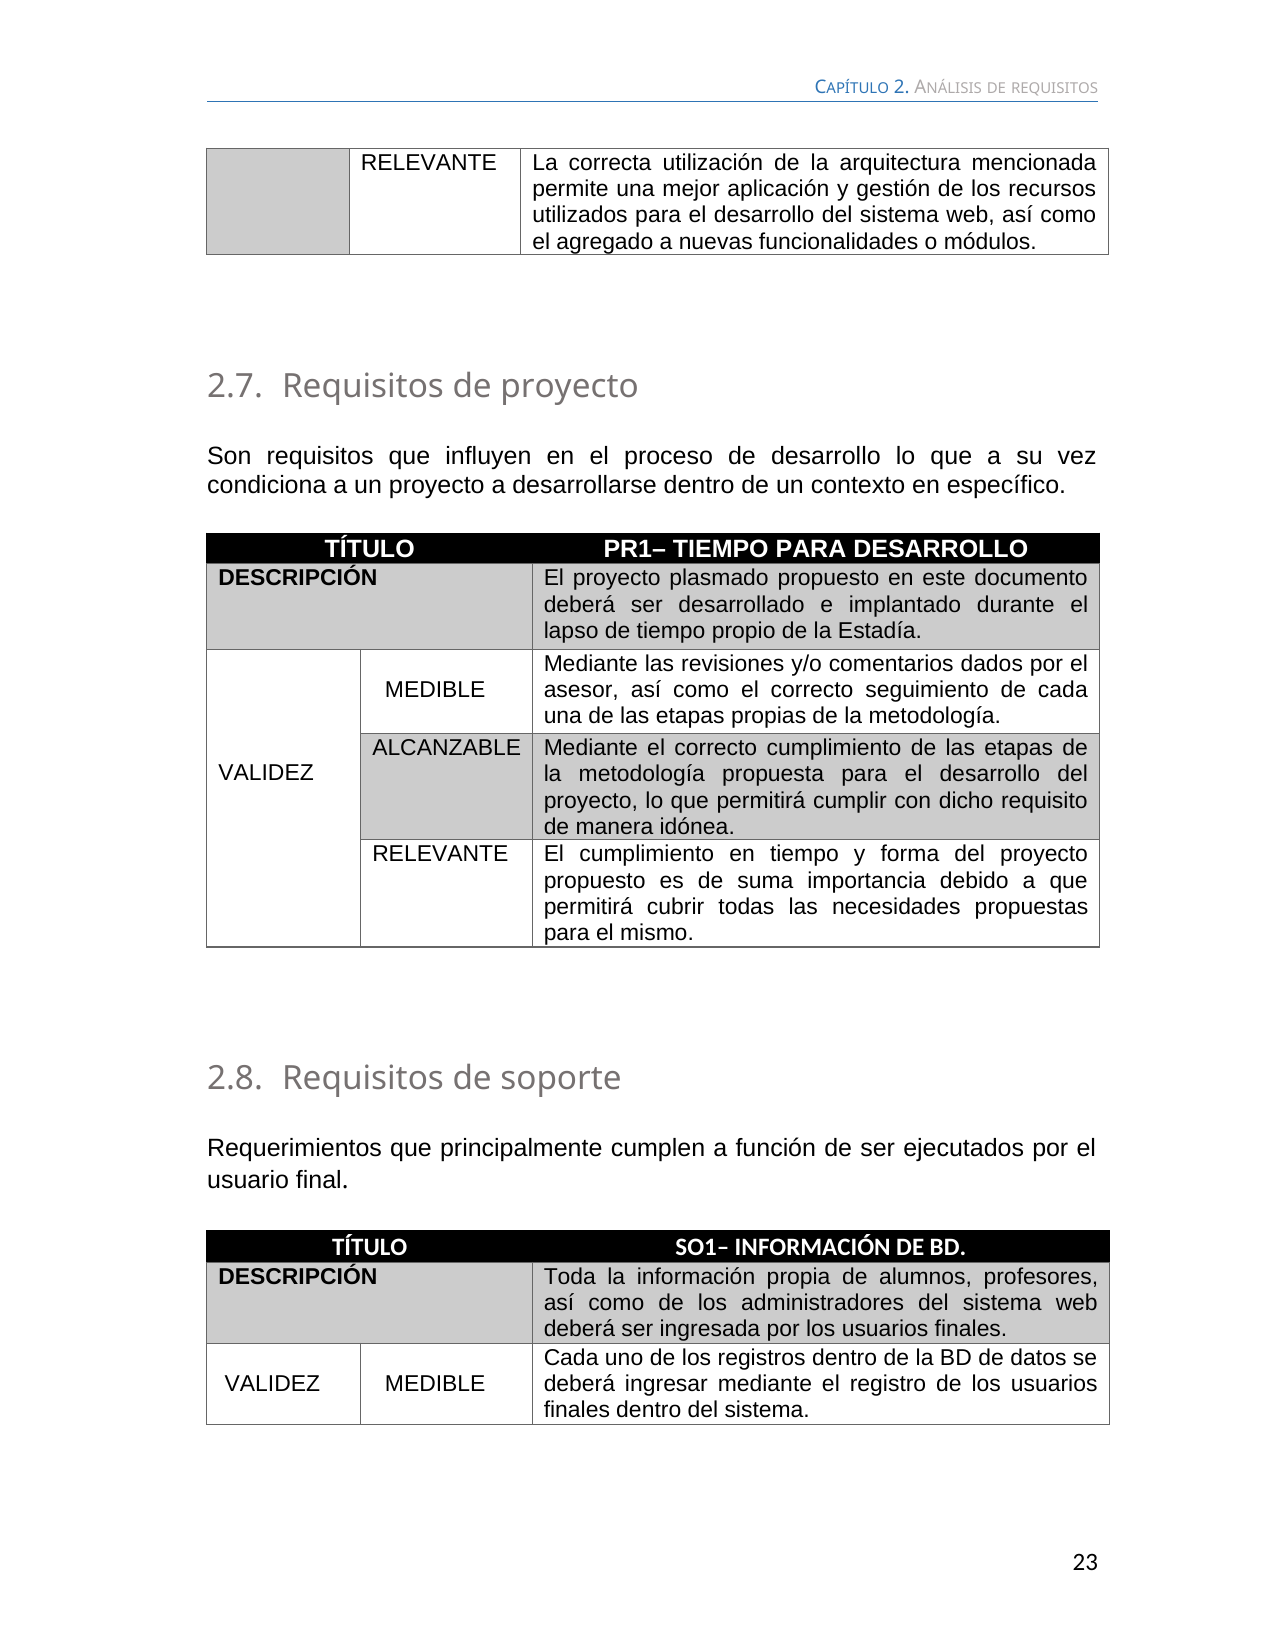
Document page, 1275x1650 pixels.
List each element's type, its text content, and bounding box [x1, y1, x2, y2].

table_cell RELEVANTE [361, 840, 532, 946]
table_cell ALCANZABLE [361, 734, 532, 839]
table_cell El proyecto plasmado propuesto en este documento deberá ser desarrollado e implantado durante el lapso de tiempo propio de la Estadía. [533, 564, 1099, 649]
text Son requisitos que influyen en el proceso de desarrollo lo que a su vez condiciona a un proyecto a desarrollarse dentro de un contexto en específico. [207, 441, 1098, 498]
table_cell VALIDEZ [207, 1344, 360, 1424]
table_header TÍTULO [207, 1231, 532, 1262]
table_cell Cada uno de los registros dentro de la BD de datos se deberá ingresar mediante el registro de los usuarios finales dentro del sistema. [533, 1344, 1109, 1424]
table_cell MEDIBLE [361, 1344, 532, 1424]
table_cell DESCRIPCIÓN [207, 1263, 532, 1343]
table_header SO1– INFORMACIÓN DE BD. [533, 1231, 1109, 1262]
table_cell Mediante las revisiones y/o comentarios dados por el asesor, así como el correcto seguimiento de cada una de las etapas propias de la metodología. [533, 650, 1099, 733]
table_cell El cumplimiento en tiempo y forma del proyecto propuesto es de suma importancia debido a que permitirá cubrir todas las necesidades propuestas para el mismo. [533, 840, 1099, 946]
table_cell Toda la información propia de alumnos, profesores, así como de los administradores del sistema web deberá ser ingresada por los usuarios finales. [533, 1263, 1109, 1343]
subtitle Requisitos de proyecto [207, 362, 1098, 407]
text Requerimientos que principalmente cumplen a función de ser ejecutados por el usuario final. [207, 1133, 1098, 1196]
table_header PR1– TIEMPO PARA DESARROLLO [533, 534, 1099, 563]
table_cell RELEVANTE [350, 149, 520, 254]
table_cell La correcta utilización de la arquitectura mencionada permite una mejor aplicación y gestión de los recursos utilizados para el desarrollo del sistema web, así como el agregado a nuevas funcionalidades o módulos. [521, 149, 1108, 254]
table_header TÍTULO [207, 534, 532, 563]
table_cell VALIDEZ [207, 650, 360, 946]
subtitle Requisitos de soporte [207, 1054, 1098, 1099]
table_cell DESCRIPCIÓN [207, 564, 532, 649]
table_cell MEDIBLE [361, 650, 532, 733]
table_cell Mediante el correcto cumplimiento de las etapas de la metodología propuesta para el desarrollo del proyecto, lo que permitirá cumplir con dicho requisito de manera idónea. [533, 734, 1099, 839]
